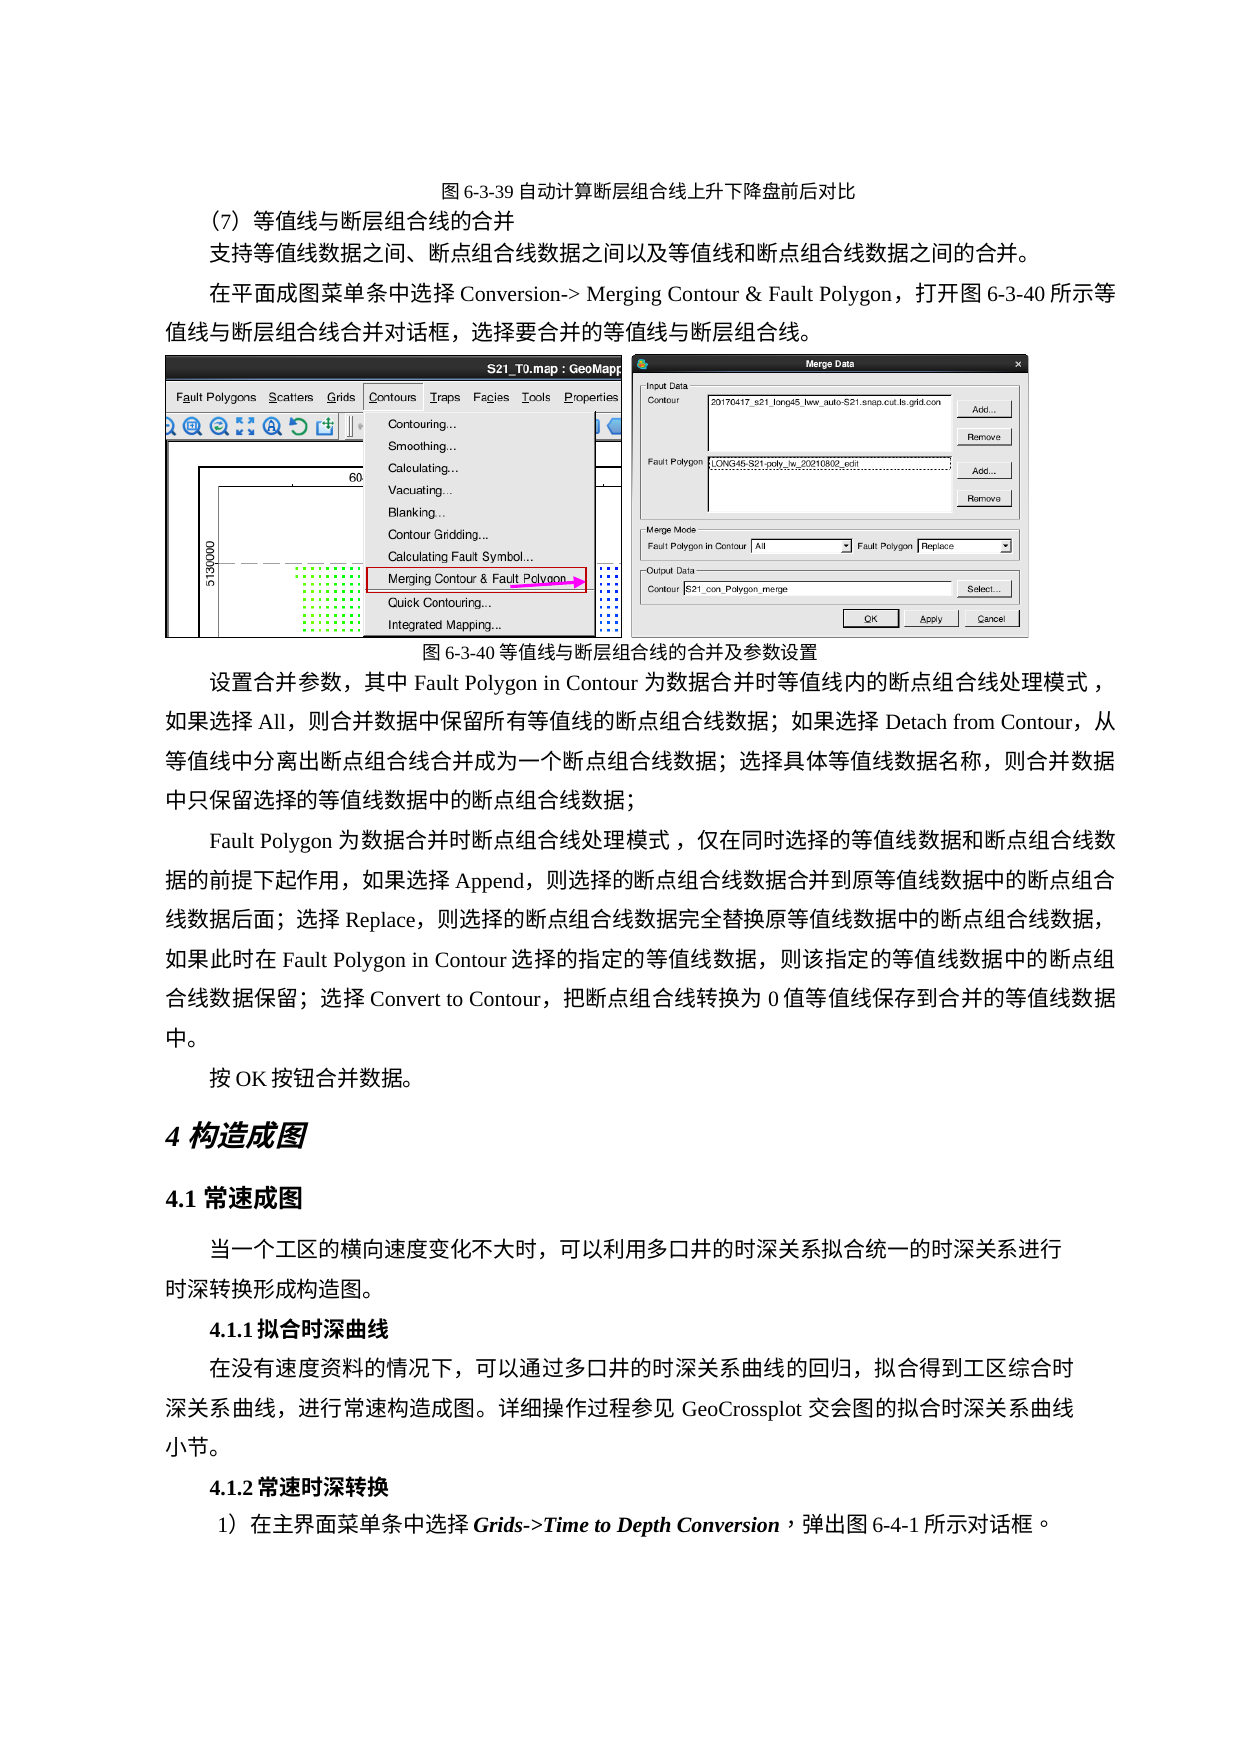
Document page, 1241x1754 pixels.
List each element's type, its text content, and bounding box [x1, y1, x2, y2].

text Fault Polygon 为数据合并时断点组合线处理模式 ，仅在同时选择的等值线数据和断点组合线数据的前提下起作用，如果选择Append，则选择的断点组合线数据合并到原等值线数据中的断点组合线数据后面；选择Replace，则选择的断点组合线数据完全替换原等值线数据中的断点组合线数据，如果此时在Fault Polygon in Contour选择的指定的等值线数据，则该指定的等值线数据中的断点组合线数据保留；选择Convert to Contour，把断点组合线转换为0值等值线保存到合并的等值线数据中。 [165, 823, 1117, 1053]
text 在没有速度资料的情况下，可以通过多口井的时深关系曲线的回归，拟合得到工区综合时深关系曲线，进行常速构造成图。详细操作过程参见GeoCrossplot 交会图的拟合时深关系曲线小节。 [165, 1351, 1075, 1462]
text 支持等值线数据之间、断点组合线数据之间以及等值线和断点组合线数据之间的合并。 [165, 236, 1117, 268]
text 4.1.2常速时深转换 [165, 1470, 1075, 1502]
text 设置合并参数，其中Fault Polygon in Contour 为数据合并时等值线内的断点组合线处理模式 ，如果选择All，则合并数据中保留所有等值线的断点组合线数据；如果选择Detach from Contour，从等值线中分离出断点组合线合并成为一个断点组合线数据；选择具体等值线数据名称，则合并数据中只保留选择的等值线数据中的断点组合线数据； [165, 665, 1117, 815]
text 在平面成图菜单条中选择Conversion-> Merging Contour & Fault Polygon，打开图6-3-40所示等值线与断层组合线合并对话框，选择要合并的等值线与断层组合线。 [165, 276, 1117, 347]
text 图6-3-40 等值线与断层组合线的合并及参数设置 [165, 638, 1075, 665]
text 按OK按钮合并数据。 [165, 1061, 1117, 1092]
picture [631, 354, 1029, 638]
text 当一个工区的横向速度变化不大时，可以利用多口井的时深关系拟合统一的时深关系进行时深转换形成构造图。 [165, 1232, 1075, 1304]
subtitle 4.1 常速成图 [165, 1178, 1075, 1214]
text 1）在主界面菜单条中选择Grids->Time to Depth Conversion，弹出图6-4-1所示对话框。 [217, 1509, 1075, 1539]
picture [166, 356, 621, 637]
text 图6-3-39 自动计算断层组合线上升下降盘前后对比 [165, 177, 1075, 204]
text 4.1.1拟合时深曲线 [165, 1312, 1075, 1343]
subtitle 4 构造成图 [165, 1113, 1075, 1155]
text （7）等值线与断层组合线的合并 [165, 204, 1075, 236]
